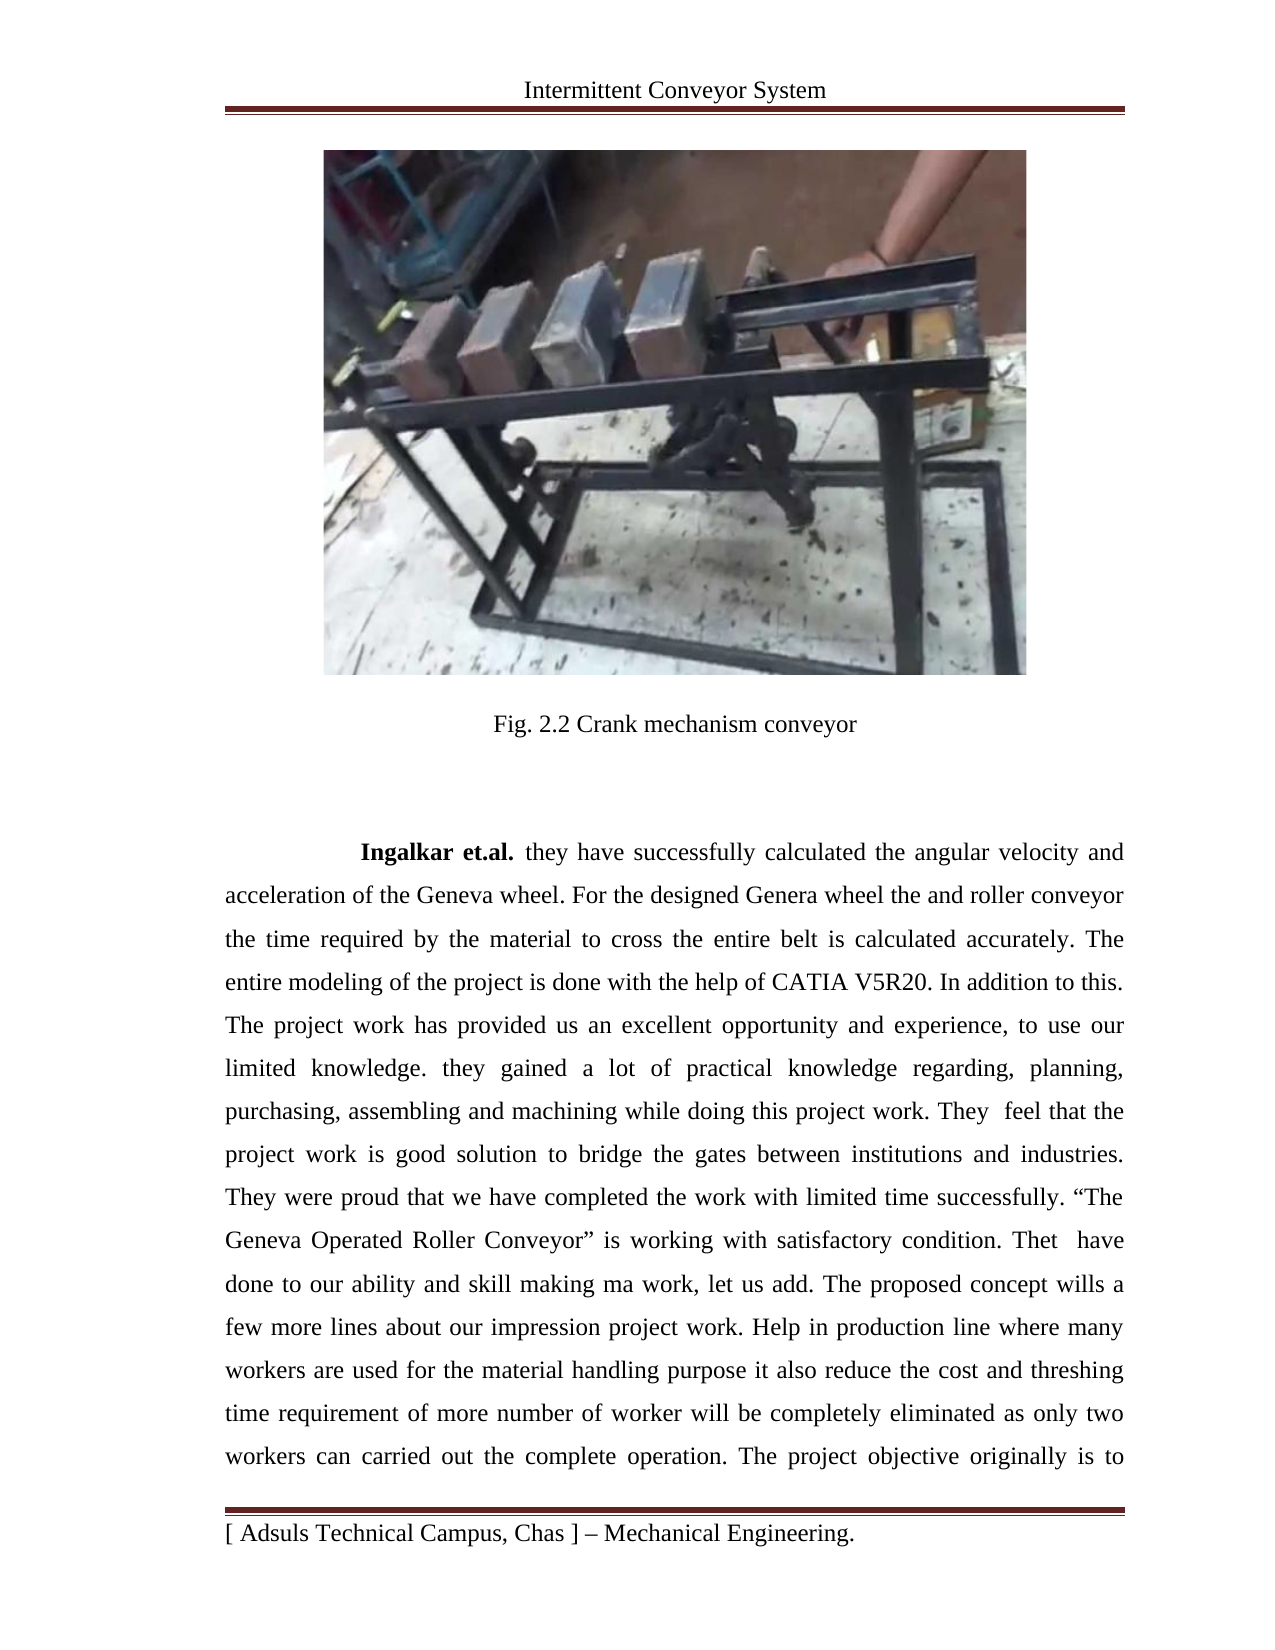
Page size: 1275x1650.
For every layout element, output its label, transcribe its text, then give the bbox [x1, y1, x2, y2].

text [225, 837, 1125, 1470]
text Fig. 2.2 Crank mechanism conveyor [225, 709, 1125, 738]
